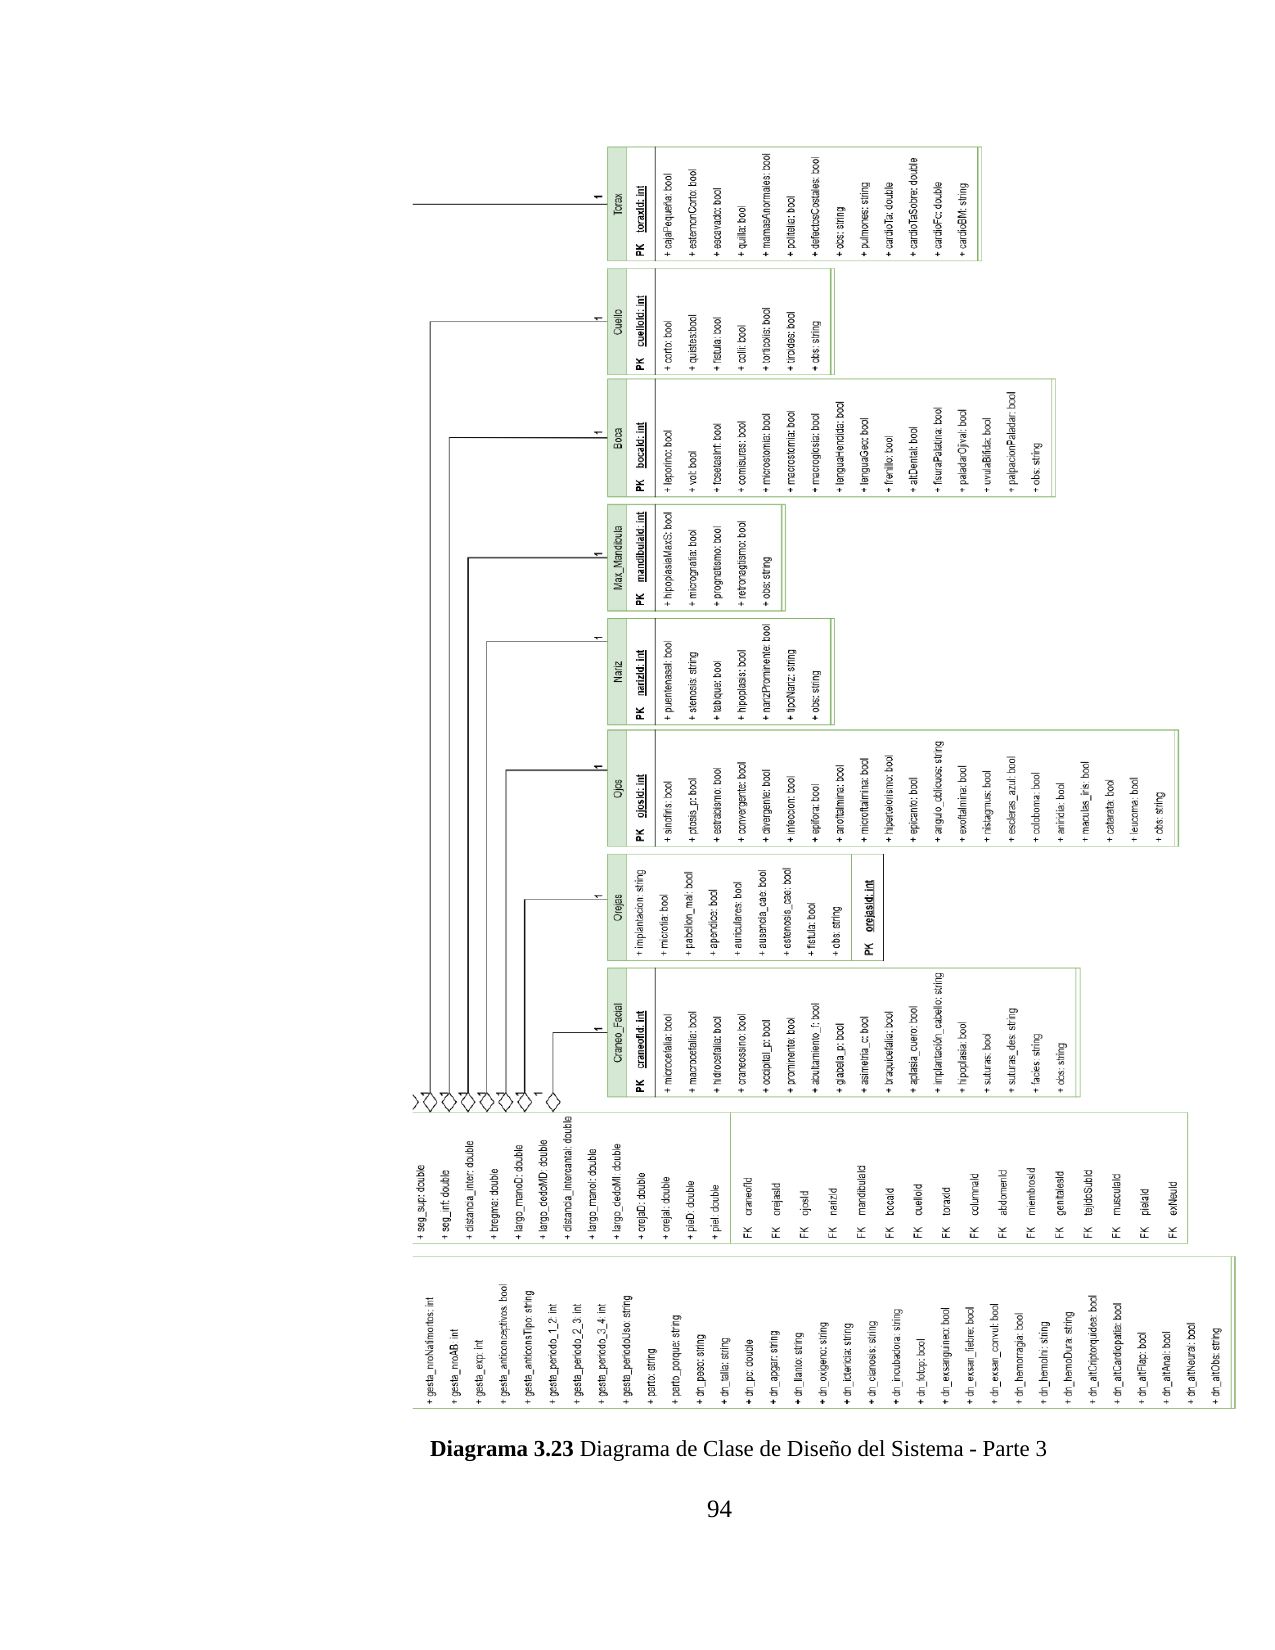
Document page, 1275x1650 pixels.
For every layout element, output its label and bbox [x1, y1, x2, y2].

picture [413, 94, 1245, 1416]
